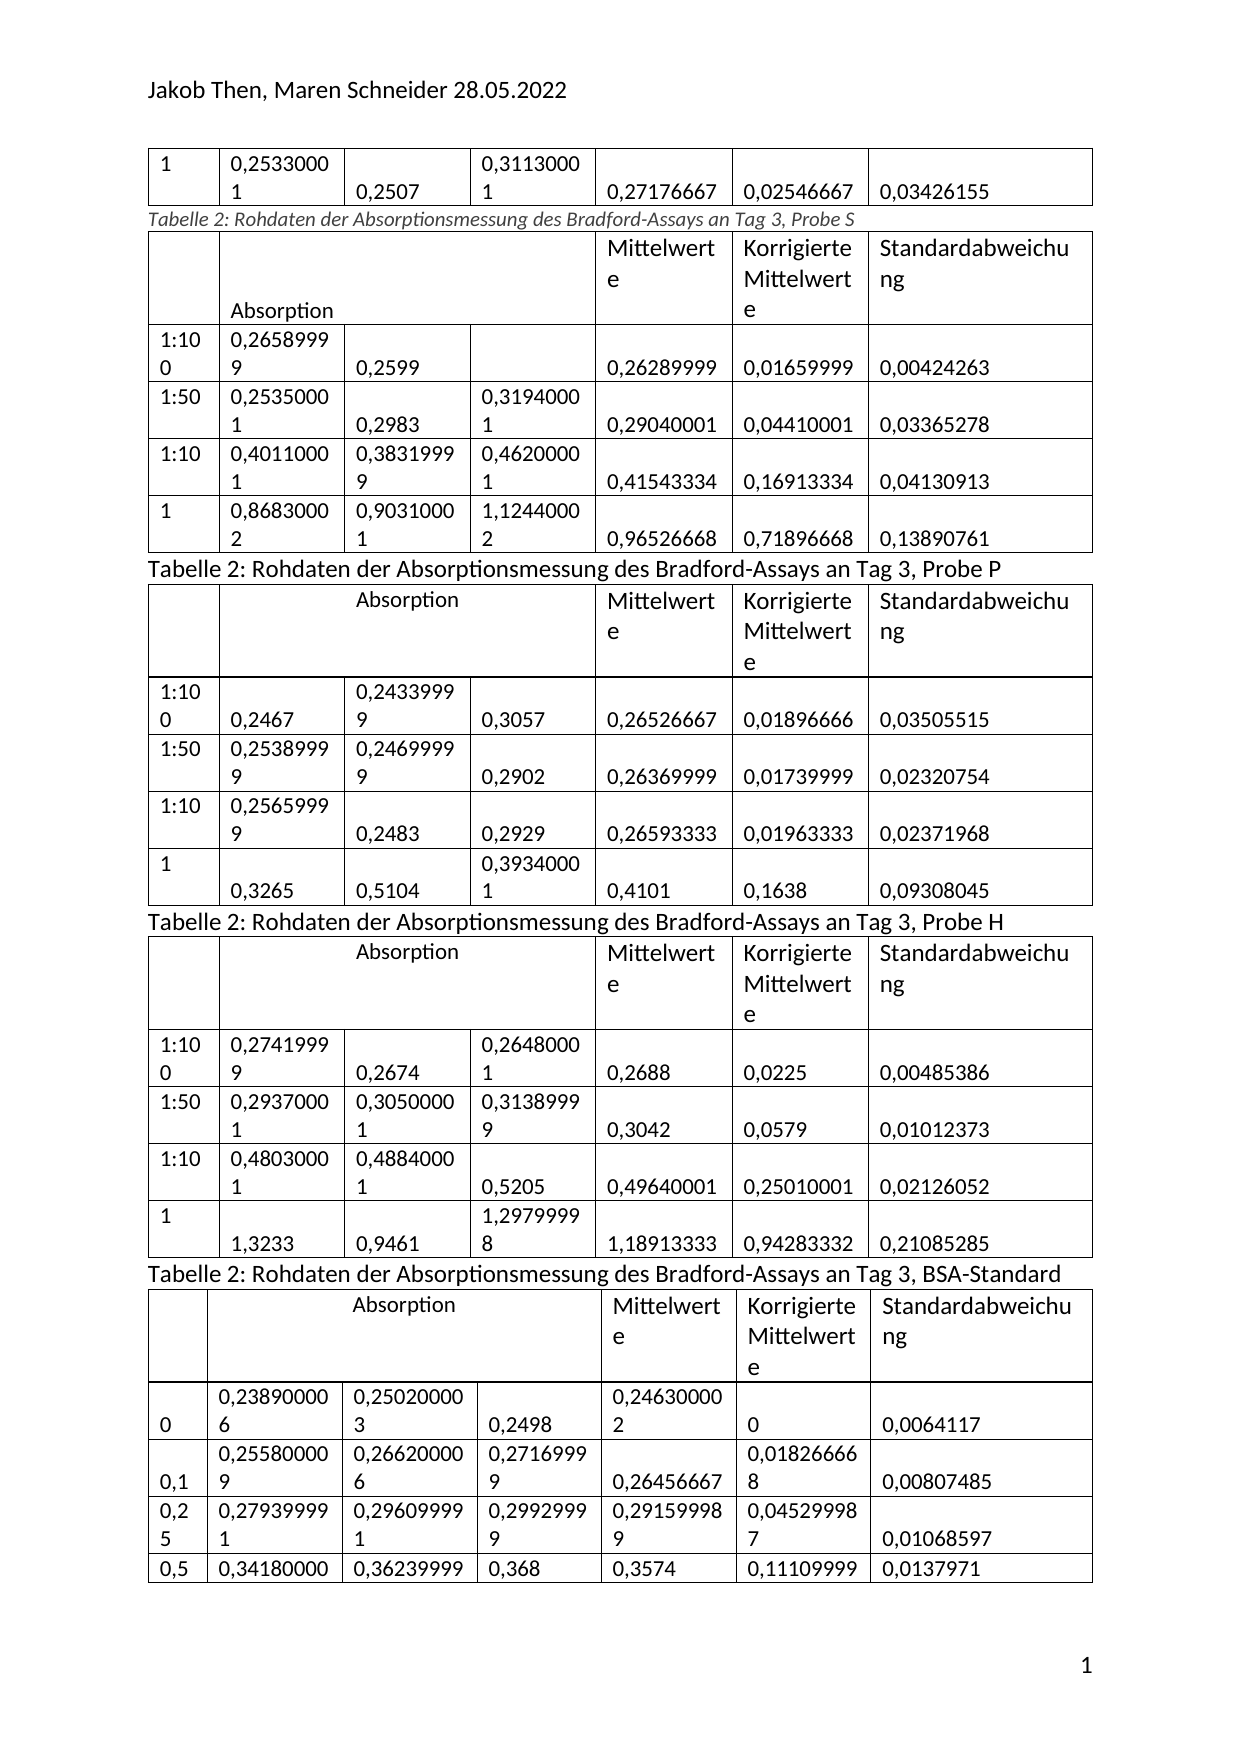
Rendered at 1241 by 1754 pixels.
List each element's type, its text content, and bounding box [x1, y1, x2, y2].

table_cell 1 [149, 496, 219, 552]
table_cell 1,3233 [220, 1201, 344, 1257]
table_cell 0,03365278 [869, 382, 1092, 438]
table_cell 1:10 [149, 792, 219, 848]
table_cell 0,2688 [596, 1030, 732, 1086]
table_cell 0,31130001 [471, 149, 595, 205]
table_cell 0,01659999 [733, 325, 868, 381]
table_cell 0,04130913 [869, 439, 1092, 495]
text Tabelle 2: Rohdaten der Absorptionsmessung des Bradford-Assays an Tag 3, Probe S [148, 206, 1092, 231]
table_header Standardabweichung [869, 937, 1092, 1029]
table_header Absorption [208, 1290, 601, 1381]
table_cell 0,045299987 [737, 1497, 870, 1553]
table_cell 0,00485386 [869, 1030, 1092, 1086]
table_header [149, 585, 219, 676]
table_header Mittelwerte [596, 937, 732, 1029]
table_cell 1:50 [149, 382, 219, 438]
table_cell 0,246300002 [602, 1383, 736, 1438]
table_cell 0,13890761 [869, 496, 1092, 552]
table_cell 1 [149, 149, 219, 205]
table_cell 0,1638 [733, 849, 868, 905]
table_header Mittelwerte [596, 585, 732, 676]
table_cell 0,90310001 [345, 496, 470, 552]
table_cell 0,02320754 [869, 735, 1092, 791]
table_cell 0,0225 [733, 1030, 868, 1086]
table_cell 0,2467 [220, 678, 344, 733]
table_cell 0,96526668 [596, 496, 732, 552]
table_cell 0,41543334 [596, 439, 732, 495]
table_cell 0,3042 [596, 1087, 732, 1143]
table_cell 0,255800009 [208, 1440, 342, 1496]
table_cell 0,86830002 [220, 496, 344, 552]
table_cell 0,4101 [596, 849, 732, 905]
table_cell 1:10 [149, 1144, 219, 1200]
table_cell 0,03505515 [869, 678, 1092, 733]
table_cell 0,04410001 [733, 382, 868, 438]
table_cell 1 [149, 849, 219, 905]
table_cell 0,30500001 [345, 1087, 470, 1143]
table_cell 0,26480001 [471, 1030, 595, 1086]
table_cell 0,31389999 [471, 1087, 595, 1143]
table_cell 1:50 [149, 1087, 219, 1143]
table_cell 0,09308045 [869, 849, 1092, 905]
table_cell 0,2902 [471, 735, 595, 791]
table_cell 1,12440002 [471, 496, 595, 552]
table_cell 1,29799998 [471, 1201, 595, 1257]
table_cell 1 [149, 1201, 219, 1257]
table_cell 1:100 [149, 678, 219, 733]
table_header Standardabweichung [871, 1290, 1092, 1381]
table_cell 0,02546667 [733, 149, 868, 205]
table_cell 0,266200006 [343, 1440, 477, 1496]
table_cell 0,38319999 [345, 439, 470, 495]
table_cell 0 [149, 1383, 207, 1438]
table_cell 1,18913333 [596, 1201, 732, 1257]
table_cell 1:50 [149, 735, 219, 791]
table_cell 0,3057 [471, 678, 595, 733]
table_cell 0,0064117 [871, 1383, 1092, 1438]
table_cell 0,94283332 [733, 1201, 868, 1257]
table_cell 0,01012373 [869, 1087, 1092, 1143]
table_cell 0,362399995 [343, 1554, 477, 1582]
table_cell 0,9461 [345, 1201, 470, 1257]
table_cell 0,26593333 [596, 792, 732, 848]
table_cell 0,238900006 [208, 1383, 342, 1438]
table_cell 0,25330001 [220, 149, 344, 205]
table_header Standardabweichung [869, 585, 1092, 676]
table_cell 0,27169999 [478, 1440, 601, 1496]
table_cell 1:100 [149, 1030, 219, 1086]
table_cell 0,26369999 [596, 735, 732, 791]
table_cell 0,27419999 [220, 1030, 344, 1086]
table_header Absorption [220, 937, 595, 1029]
text Tabelle 2: Rohdaten der Absorptionsmessung des Bradford-Assays an Tag 3, BSA-Standard [148, 1258, 1092, 1289]
table_header Korrigierte Mittelwerte [733, 232, 868, 324]
table_cell 0,39340001 [471, 849, 595, 905]
table_cell 0,3265 [220, 849, 344, 905]
table_cell 0,31940001 [471, 382, 595, 438]
table_cell 0,25389999 [220, 735, 344, 791]
table_cell 0,291599989 [602, 1497, 736, 1553]
table_cell 0,21085285 [869, 1201, 1092, 1257]
table_cell 0,2929 [471, 792, 595, 848]
table_cell 0,2483 [345, 792, 470, 848]
table_cell 0,018266668 [737, 1440, 870, 1496]
table_cell 0,16913334 [733, 439, 868, 495]
table_cell 0,0137971 [871, 1554, 1092, 1582]
table_cell 0,40110001 [220, 439, 344, 495]
table_cell 0,0579 [733, 1087, 868, 1143]
table_cell 0,341800004 [208, 1554, 342, 1582]
table_cell 0,29040001 [596, 382, 732, 438]
table_cell 0,29929999 [478, 1497, 601, 1553]
table_cell 0,25010001 [733, 1144, 868, 1200]
table_header Mittelwerte [602, 1290, 736, 1381]
table_cell 0,111099998 [737, 1554, 870, 1582]
table_cell 0,49640001 [596, 1144, 732, 1200]
table_cell 0,2599 [345, 325, 470, 381]
table_cell 0,01068597 [871, 1497, 1092, 1553]
table_cell 1:100 [149, 325, 219, 381]
table_cell 0,2498 [478, 1383, 601, 1438]
table_cell 0,24699999 [345, 735, 470, 791]
table_cell 0,26456667 [602, 1440, 736, 1496]
table_cell 0,01896666 [733, 678, 868, 733]
table_header Korrigierte Mittelwerte [733, 937, 868, 1029]
table_header Absorption [220, 585, 595, 676]
table_cell 0,00807485 [871, 1440, 1092, 1496]
table_cell 0,368 [478, 1554, 601, 1582]
table_cell 0,48030001 [220, 1144, 344, 1200]
table_cell 0,48840001 [345, 1144, 470, 1200]
table_cell 0,296099991 [343, 1497, 477, 1553]
text Tabelle 2: Rohdaten der Absorptionsmessung des Bradford-Assays an Tag 3, Probe H [148, 906, 1092, 936]
table_cell 0,1 [149, 1440, 207, 1496]
table_cell 0,02126052 [869, 1144, 1092, 1200]
table_header Korrigierte Mittelwerte [733, 585, 868, 676]
table_cell 0,5205 [471, 1144, 595, 1200]
table_cell 0,26526667 [596, 678, 732, 733]
table_header Standardabweichung [869, 232, 1092, 324]
table_cell 0,03426155 [869, 149, 1092, 205]
table_header Mittelwerte [596, 232, 732, 324]
table_cell 0,5 [149, 1554, 207, 1582]
table_header Korrigierte Mittelwerte [737, 1290, 870, 1381]
table_header [149, 937, 219, 1029]
table_cell 0,00424263 [869, 325, 1092, 381]
table_cell 0,25350001 [220, 382, 344, 438]
table_cell 0,25 [149, 1497, 207, 1553]
table_cell 0,71896668 [733, 496, 868, 552]
table_cell 0,5104 [345, 849, 470, 905]
table_cell 0,26589999 [220, 325, 344, 381]
table_cell 0,2674 [345, 1030, 470, 1086]
table_header Absorption [220, 232, 595, 324]
table_cell 0 [737, 1383, 870, 1438]
table_cell 0,25659999 [220, 792, 344, 848]
table_cell 0,279399991 [208, 1497, 342, 1553]
table_cell 0,2983 [345, 382, 470, 438]
table_cell 0,27176667 [596, 149, 732, 205]
table_cell 0,01739999 [733, 735, 868, 791]
table_cell 1:10 [149, 439, 219, 495]
text Tabelle 2: Rohdaten der Absorptionsmessung des Bradford-Assays an Tag 3, Probe P [148, 553, 1092, 584]
table_cell 0,46200001 [471, 439, 595, 495]
table_header [149, 1290, 207, 1381]
table_cell 0,02371968 [869, 792, 1092, 848]
table_header [149, 232, 219, 324]
table_cell 0,2507 [345, 149, 470, 205]
table_cell 0,01963333 [733, 792, 868, 848]
table_cell 0,250200003 [343, 1383, 477, 1438]
table_cell 0,26289999 [596, 325, 732, 381]
table_cell 0,3574 [602, 1554, 736, 1582]
table_cell [471, 325, 595, 381]
table_cell 0,24339999 [345, 678, 470, 733]
table_cell 0,29370001 [220, 1087, 344, 1143]
